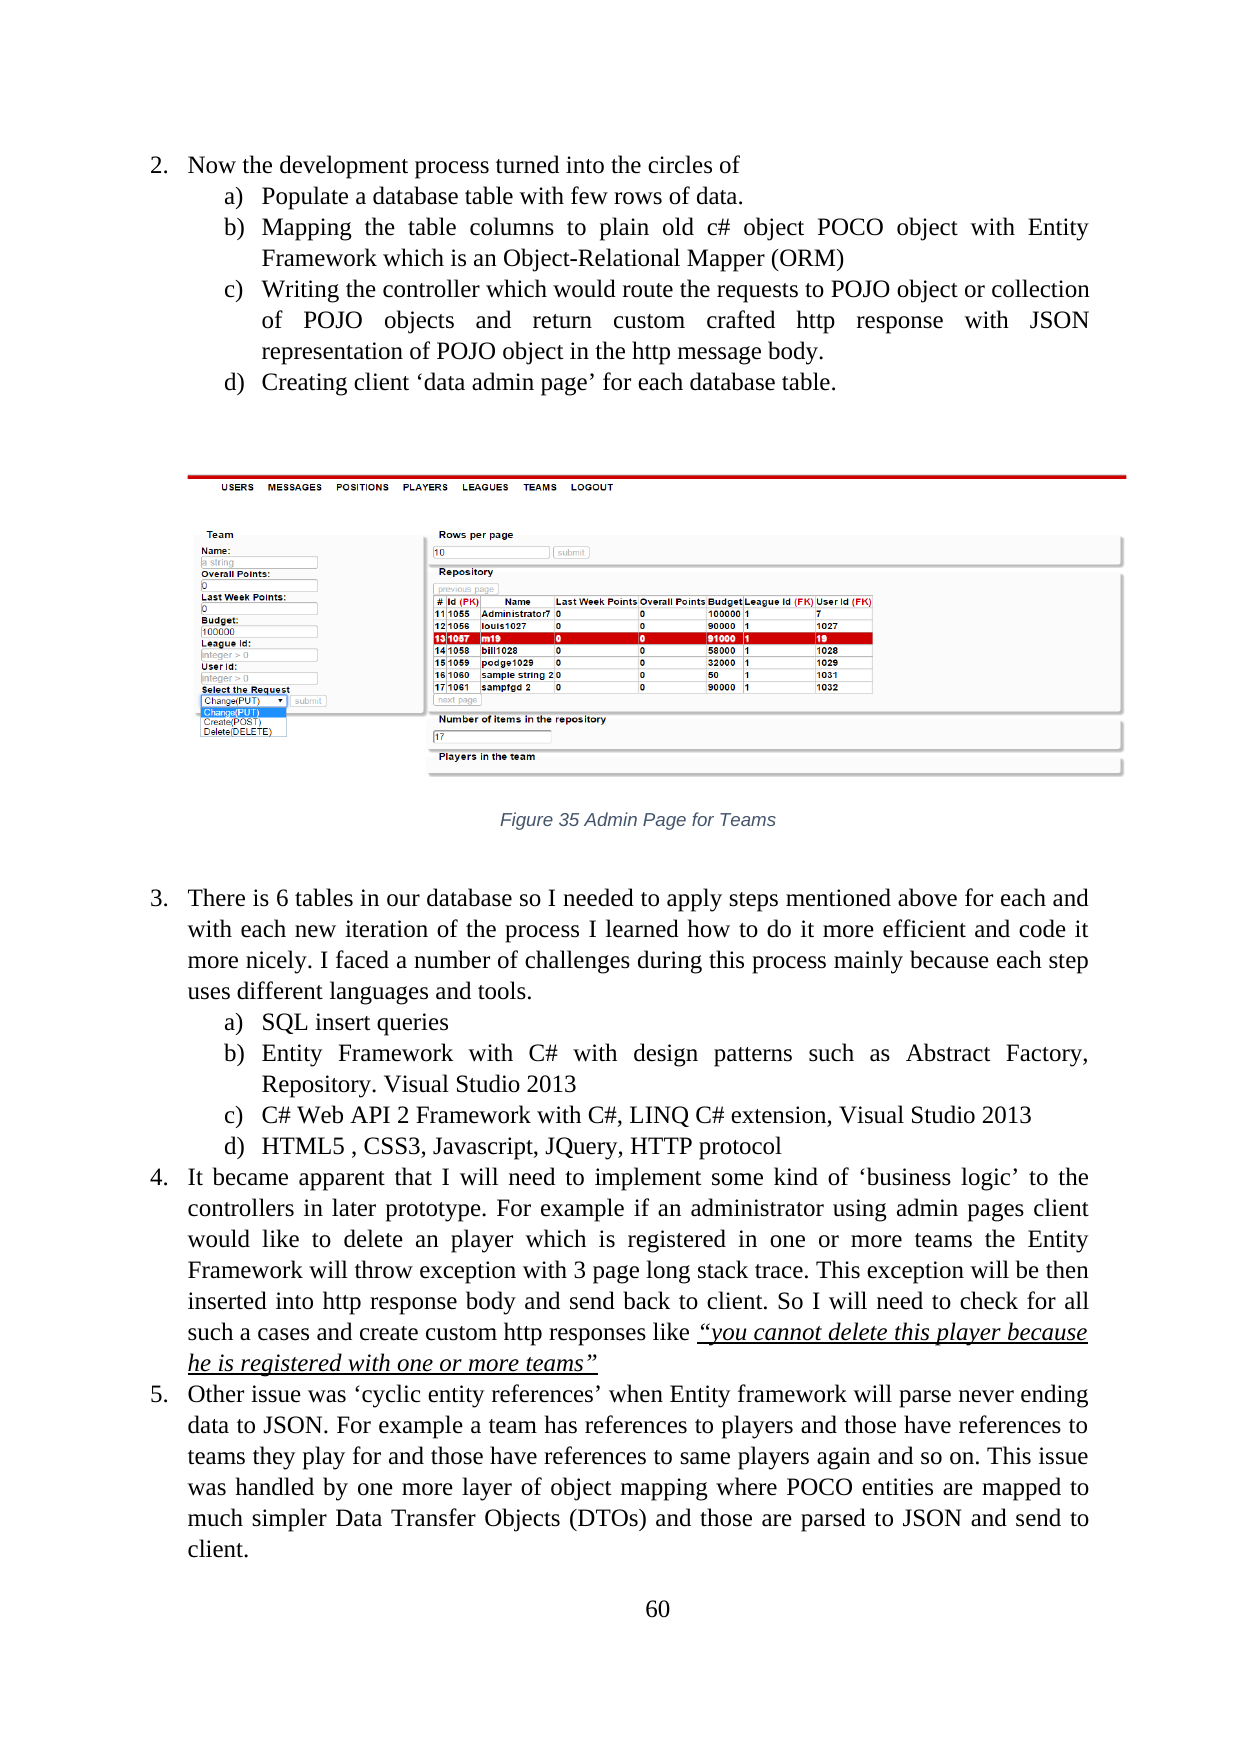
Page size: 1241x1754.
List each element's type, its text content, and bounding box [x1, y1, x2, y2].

list Populate a database table with few rows of data. [224, 181, 1090, 210]
list Entity Framework with C# with design patterns such as Abstract Factory, Repository. Visual Studio 2013 [224, 1038, 1090, 1098]
list SQL insert queries [224, 1007, 1090, 1036]
list HTML5 , CSS3, Javascript, JQuery, HTTP protocol [224, 1131, 1090, 1160]
list There is 6 tables in our database so I needed to apply steps mentioned above for each and with each new iteration of the process I learned how to do it more efficient and code it more nicely. I faced a number of challenges during this process mainly because each step uses different languages and tools. [150, 883, 1090, 1004]
list Now the development process turned into the circles of [150, 150, 1090, 179]
list Other issue was ‘cyclic entity references’ when Entity framework will parse never ending data to JSON. For example a team has references to players and those have references to teams they play for and those have references to same players again and so on. This issue was handled by one more layer of object mapping where POCO entities are mapped to much simpler Data Transfer Objects (DTOs) and those are parsed to JSON and send to client. [150, 1379, 1090, 1563]
list Writing the controller which would route the requests to POJO object or collection of POJO objects and return custom crafted http response with JSON representation of POJO object in the http message body. [224, 274, 1090, 365]
list C# Web API 2 Framework with C#, LINQ C# extension, Visual Studio 2013 [224, 1100, 1090, 1129]
list Mapping the table columns to plain old c# object POCO object with Entity Framework which is an Object-Relational Mapper (ORM) [224, 212, 1090, 272]
list Creating client ‘data admin page’ for each database table. [224, 367, 1090, 396]
picture [187, 474, 1127, 791]
list It became apparent that I will need to implement some kind of ‘business logic’ to the controllers in later prototype. For example if an administrator using admin pages client would like to delete an player which is registered in one or more teams the Entity Framework will throw exception with 3 page long stack trace. This exception will be then inserted into http response body and send back to client. So I will need to check for all such a cases and create custom http responses like “you cannot delete this player because he is registered with one or more teams” [150, 1162, 1090, 1377]
text Figure 35 Admin Page for Teams [187, 809, 1090, 831]
